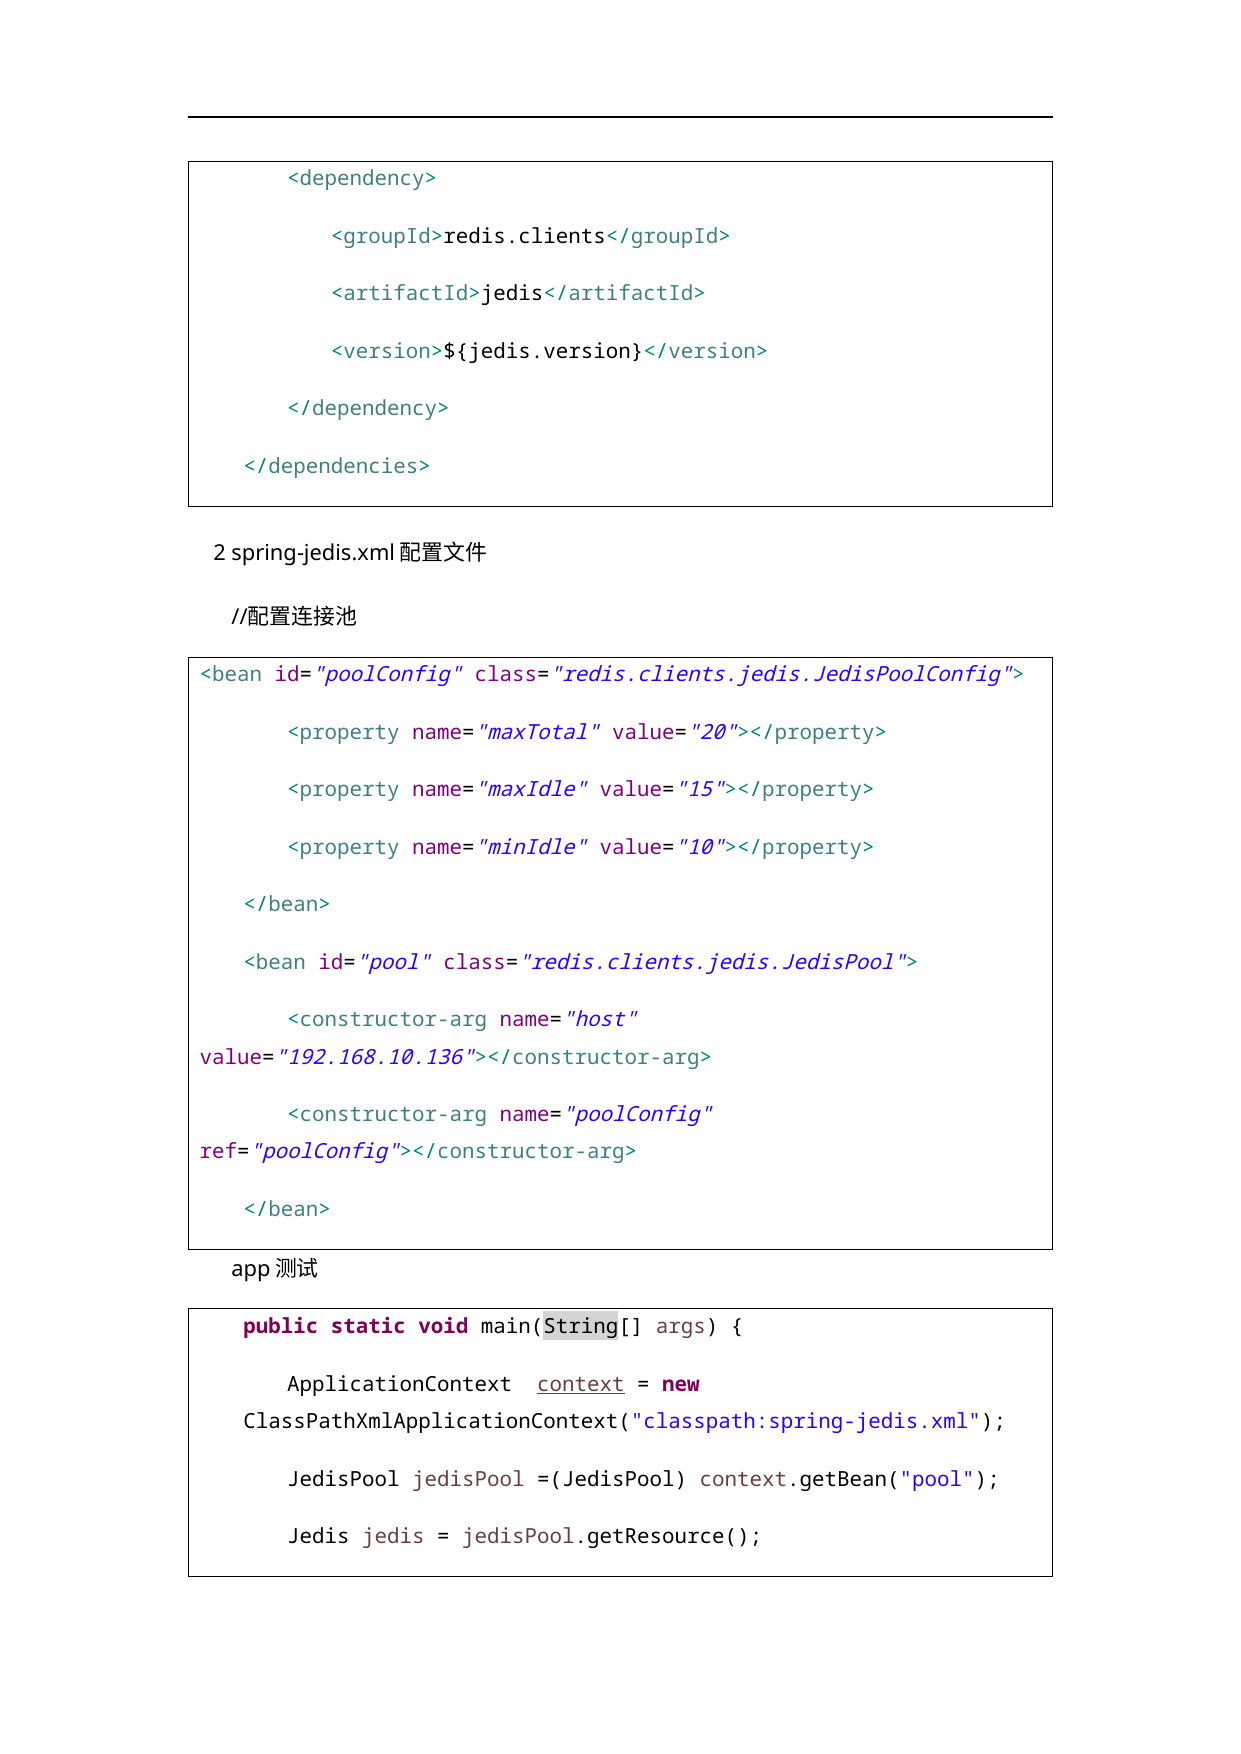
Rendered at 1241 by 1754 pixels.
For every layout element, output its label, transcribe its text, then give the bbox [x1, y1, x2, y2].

text app测试 [187, 1250, 1053, 1283]
subtitle spring-jedis.xml配置文件 [187, 534, 1053, 567]
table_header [189, 162, 1052, 506]
text //配置连接池 [187, 598, 1053, 631]
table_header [189, 1309, 1052, 1576]
table_header <bean id="poolConfig" class="redis.clients.jedis.JedisPoolConfig"> <property name="maxTotal" value="20"></property> <property name="maxIdle" value="15"></property> <property name="minIdle" value="10"></property> </bean> <bean id="pool" class="redis.clients.jedis.JedisPool"> <constructor-arg name="host" value="192.168.10.136"></constructor-arg> <constructor-arg name="poolConfig" ref="poolConfig"></constructor-arg> </bean> [189, 658, 1052, 1249]
